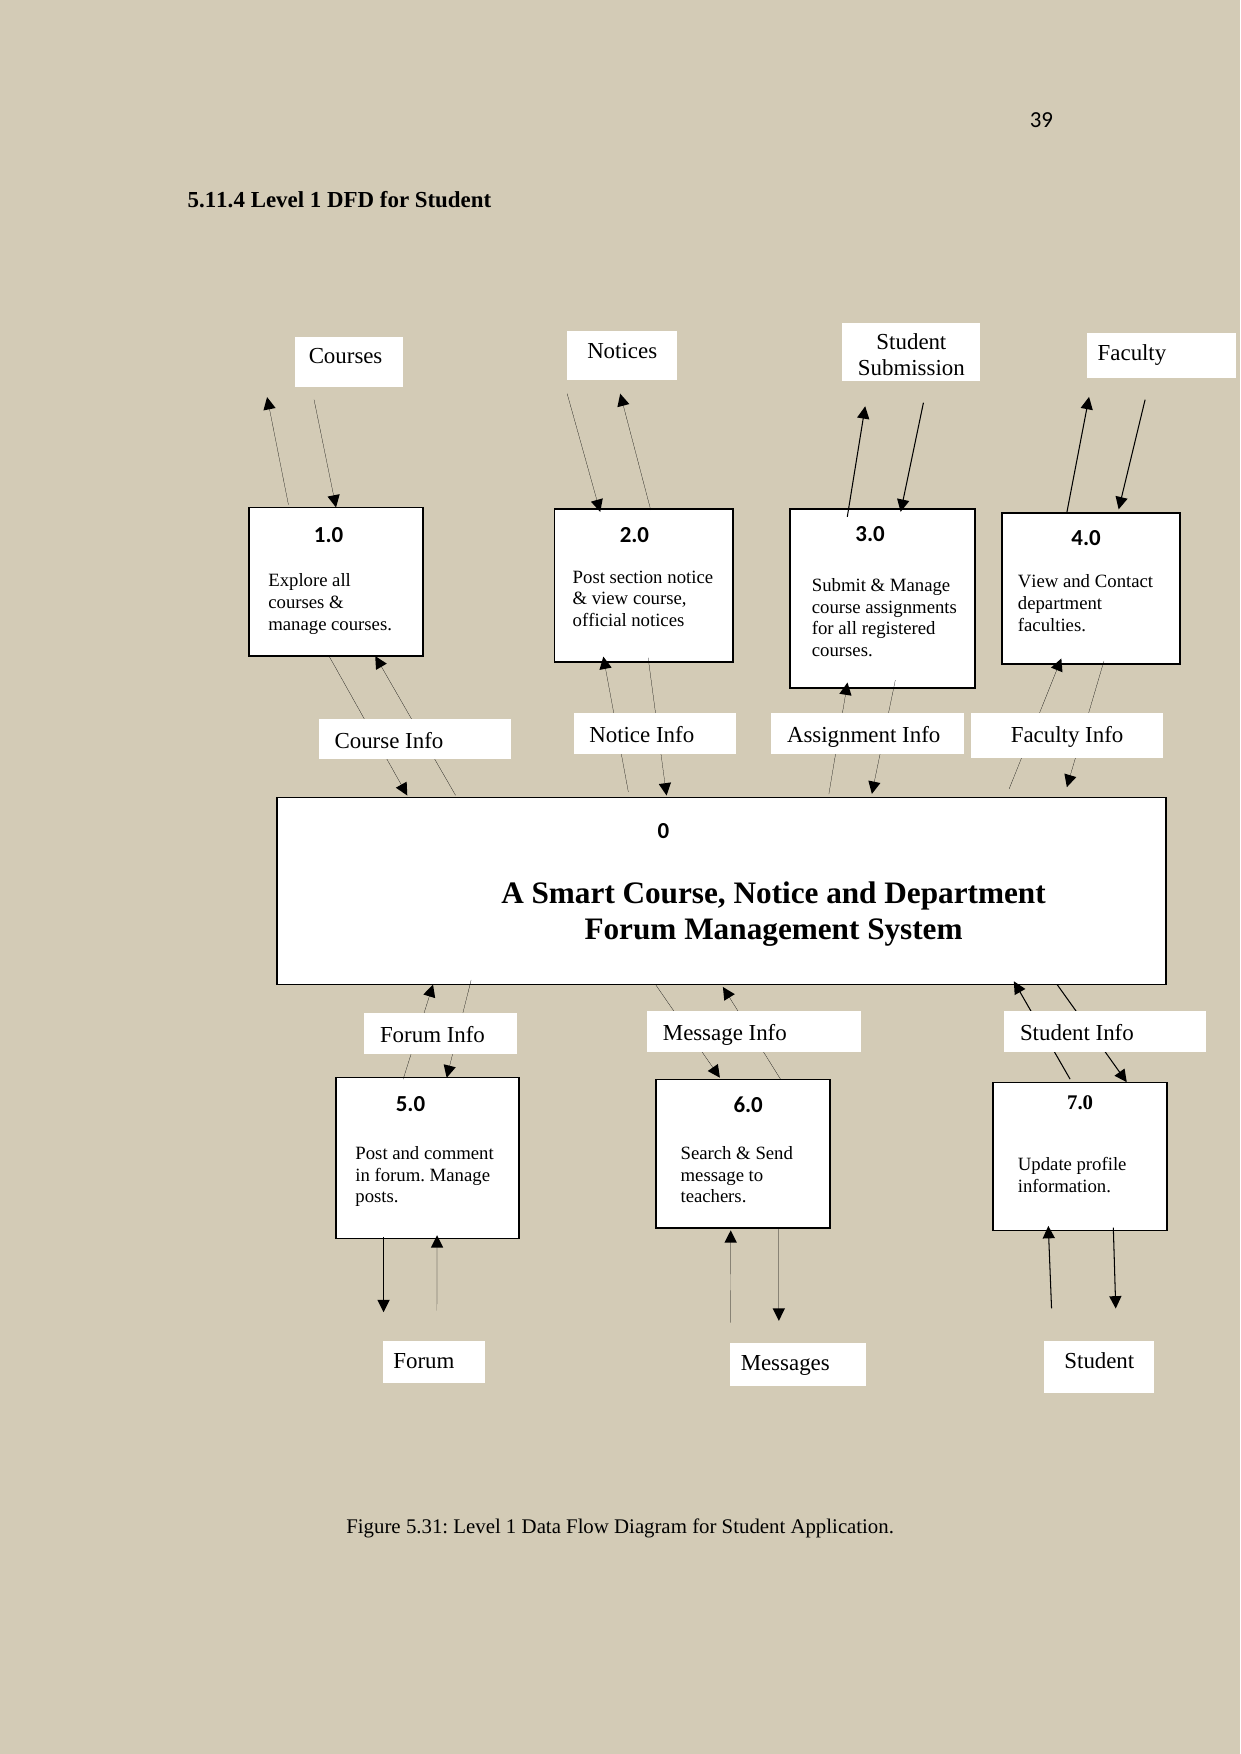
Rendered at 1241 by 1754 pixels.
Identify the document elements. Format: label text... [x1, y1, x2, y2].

text 5.11.4 Level 1 DFD for Student [187, 186, 1053, 212]
text Figure 5.31: Level 1 Data Flow Diagram for Student Application. [262, 1514, 978, 1538]
